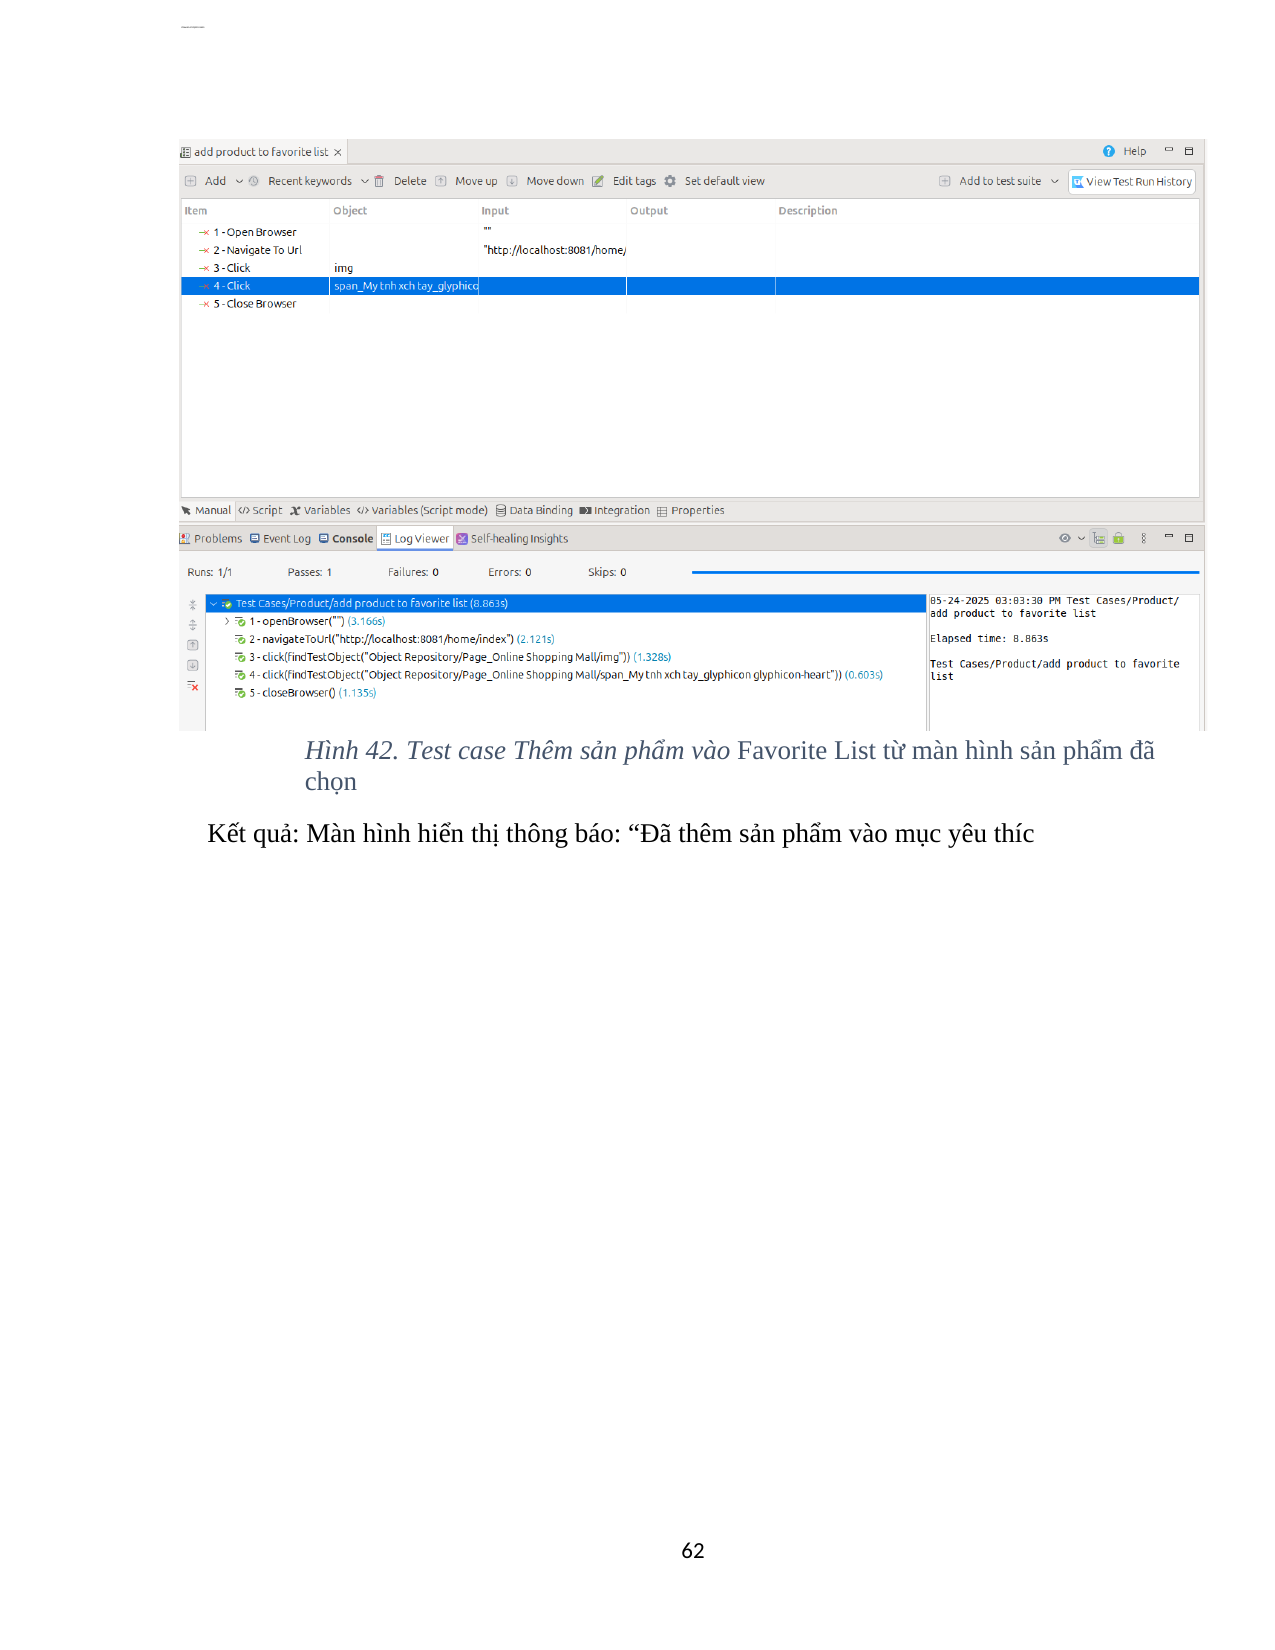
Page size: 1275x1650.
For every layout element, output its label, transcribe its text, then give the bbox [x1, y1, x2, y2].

text Hình 42. Test case Thêm sản phẩm vào Favorite List từ màn hình sản phẩm đã chọn [304, 734, 1206, 797]
text Kết quả: Màn hình hiển thị thông báo: “Đã thêm sản phẩm vào mục yêu thíc [207, 818, 1206, 849]
picture [179, 139, 1208, 731]
